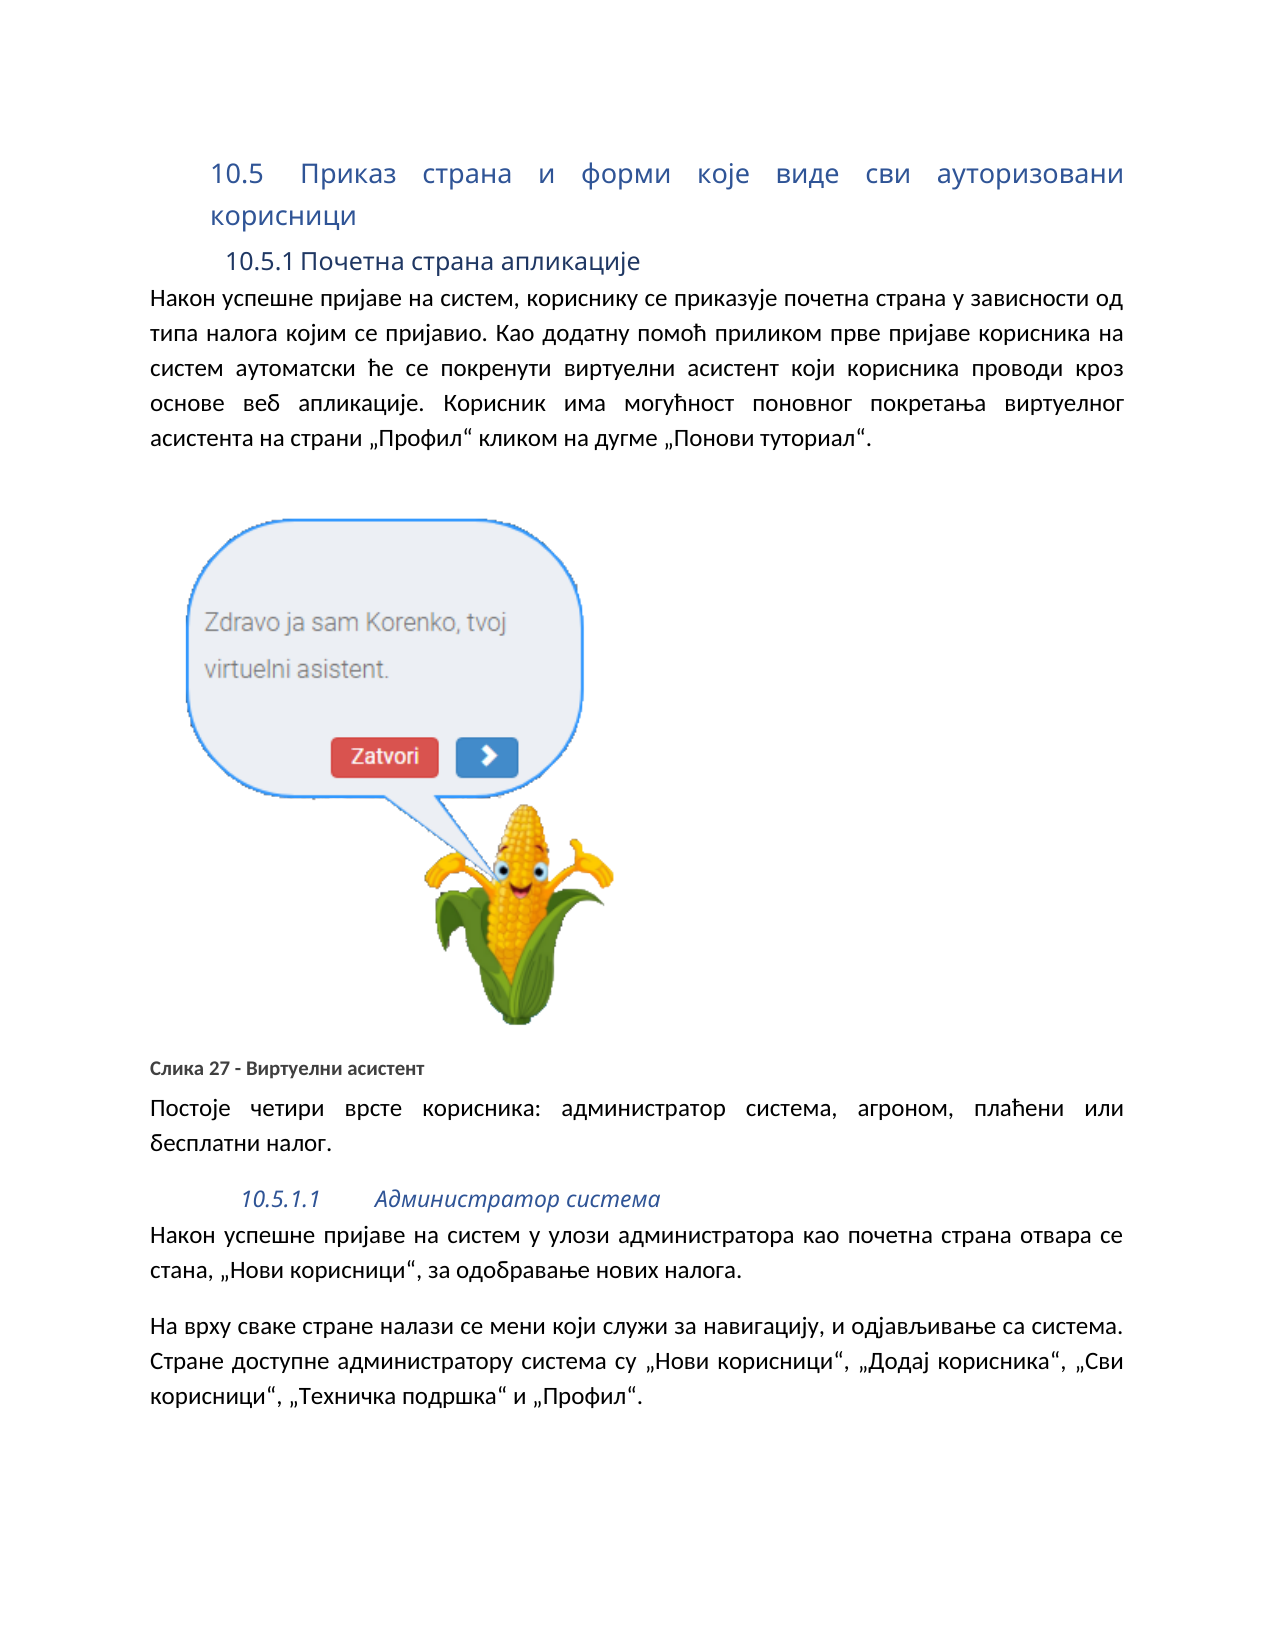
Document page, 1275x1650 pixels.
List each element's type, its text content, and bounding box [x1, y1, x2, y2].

text Након успешне пријаве на систем у улози администратора као почетна страна отвара се стана, „Нови корисници“, за одобравање нових налога. [150, 1219, 1125, 1285]
text Након успешне пријаве на систем, кориснику се приказује почетна страна у зависности од типа налога којим се пријавио. Као додатну помоћ приликом прве пријаве корисника на систем аутоматски ће се покренути виртуелни асистент који корисника проводи кроз основе веб апликације. Корисник има могућност поновног покретања виртуелног асистента на страни „Профил“ кликом на дугме „Понови туториал“. [150, 282, 1125, 453]
picture [150, 478, 639, 1030]
text Постоје четири врсте корисника: администратор система, агроном, плаћени или бесплатни налог. [150, 1093, 1125, 1158]
subtitle Администратор система [240, 1183, 1125, 1215]
subtitle Приказ страна и форми које виде сви ауторизовани корисници [210, 154, 1125, 233]
subtitle Почетна страна апликације [225, 243, 1125, 277]
text На врху сваке стране налази се мени који служи за навигацију, и одјављивање са система. Стране доступне администратору система су „Нови корисници“, „Додај корисника“, „Сви корисници“, „Техничка подршка“ и „Профил“. [150, 1310, 1125, 1411]
